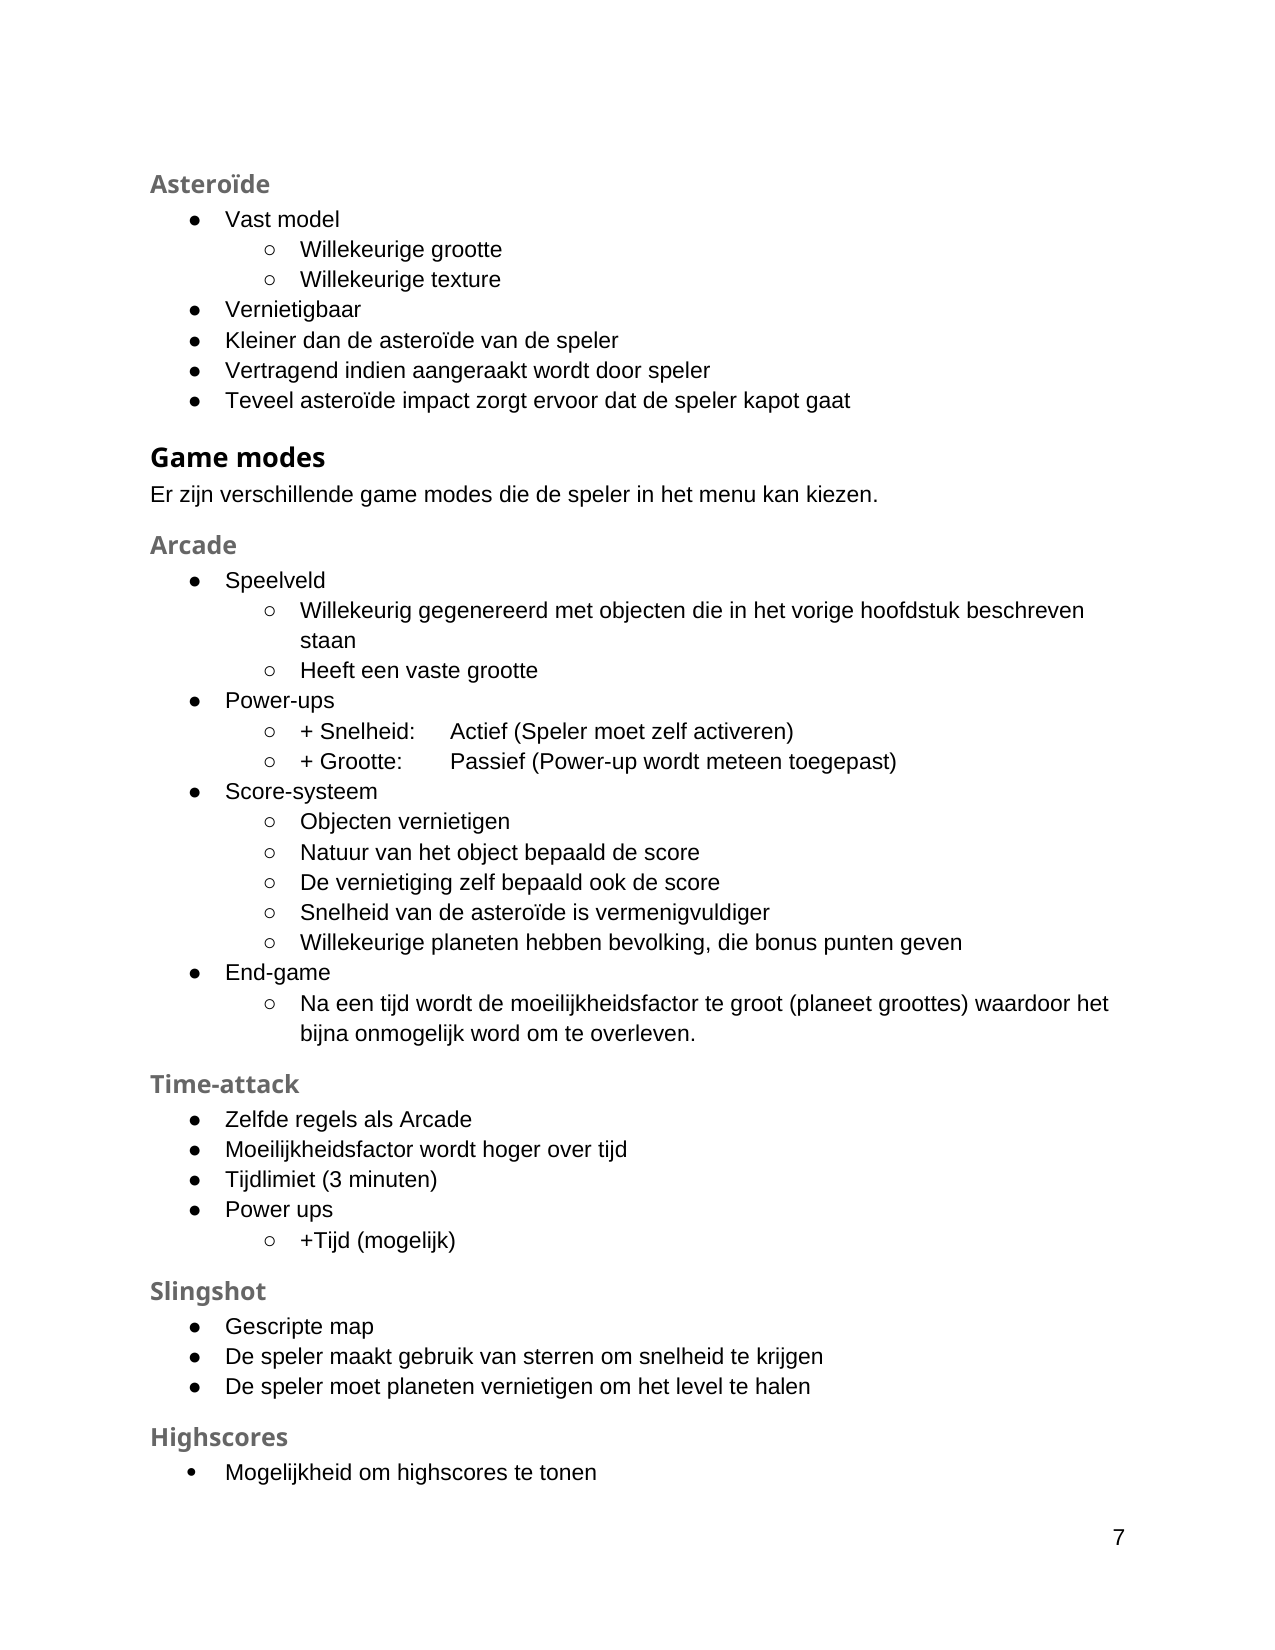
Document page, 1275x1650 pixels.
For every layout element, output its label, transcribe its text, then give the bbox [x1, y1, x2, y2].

list Mogelijkheid om highscores te tonen [187, 1459, 1125, 1485]
list Power-ups [188, 687, 1125, 714]
list +Tijd (mogelijk) [263, 1227, 1125, 1253]
text Er zijn verschillende game modes die de speler in het menu kan kiezen. [150, 481, 1125, 507]
list Teveel asteroïde impact zorgt ervoor dat de speler kapot gaat [188, 387, 1125, 413]
subtitle Time-attack [150, 1067, 1125, 1101]
list Objecten vernietigen [263, 808, 1125, 834]
list Willekeurige grootte [263, 236, 1125, 262]
subtitle Game modes [150, 438, 1125, 475]
list Willekeurige planeten hebben bevolking, die bonus punten geven [263, 929, 1125, 955]
list De speler maakt gebruik van sterren om snelheid te krijgen [188, 1343, 1125, 1369]
list De vernietiging zelf bepaald ook de score [263, 869, 1125, 895]
list Na een tijd wordt de moeilijkheidsfactor te groot (planeet groottes) waardoor het bijna onmogelijk word om te overleven. [263, 989, 1125, 1046]
list Vernietigbaar [188, 296, 1125, 323]
subtitle Highscores [150, 1420, 1125, 1454]
subtitle Slingshot [150, 1273, 1125, 1307]
list Vast model [188, 206, 1125, 232]
list End-game [188, 959, 1125, 986]
list Snelheid van de asteroïde is vermenigvuldiger [263, 899, 1125, 925]
list Vertragend indien aangeraakt wordt door speler [188, 357, 1125, 383]
list Willekeurig gegenereerd met objecten die in het vorige hoofdstuk beschreven staan [263, 597, 1125, 653]
list Power ups [188, 1196, 1125, 1223]
list Willekeurige texture [263, 266, 1125, 293]
list Heeft een vaste grootte [263, 657, 1125, 683]
list Gescripte map [188, 1313, 1125, 1339]
list Zelfde regels als Arcade [188, 1106, 1125, 1132]
list Score-systeem [188, 778, 1125, 804]
list Speelveld [188, 567, 1125, 593]
list Kleiner dan de asteroïde van de speler [188, 327, 1125, 353]
list + Snelheid: Actief (Speler moet zelf activeren) [263, 718, 1125, 744]
list Tijdlimiet (3 minuten) [188, 1166, 1125, 1192]
subtitle Arcade [150, 527, 1125, 561]
subtitle Asteroïde [150, 167, 1125, 201]
list Natuur van het object bepaald de score [263, 838, 1125, 865]
list De speler moet planeten vernietigen om het level te halen [188, 1373, 1125, 1399]
list Moeilijkheidsfactor wordt hoger over tijd [188, 1136, 1125, 1162]
list + Grootte: Passief (Power-up wordt meteen toegepast) [263, 748, 1125, 774]
